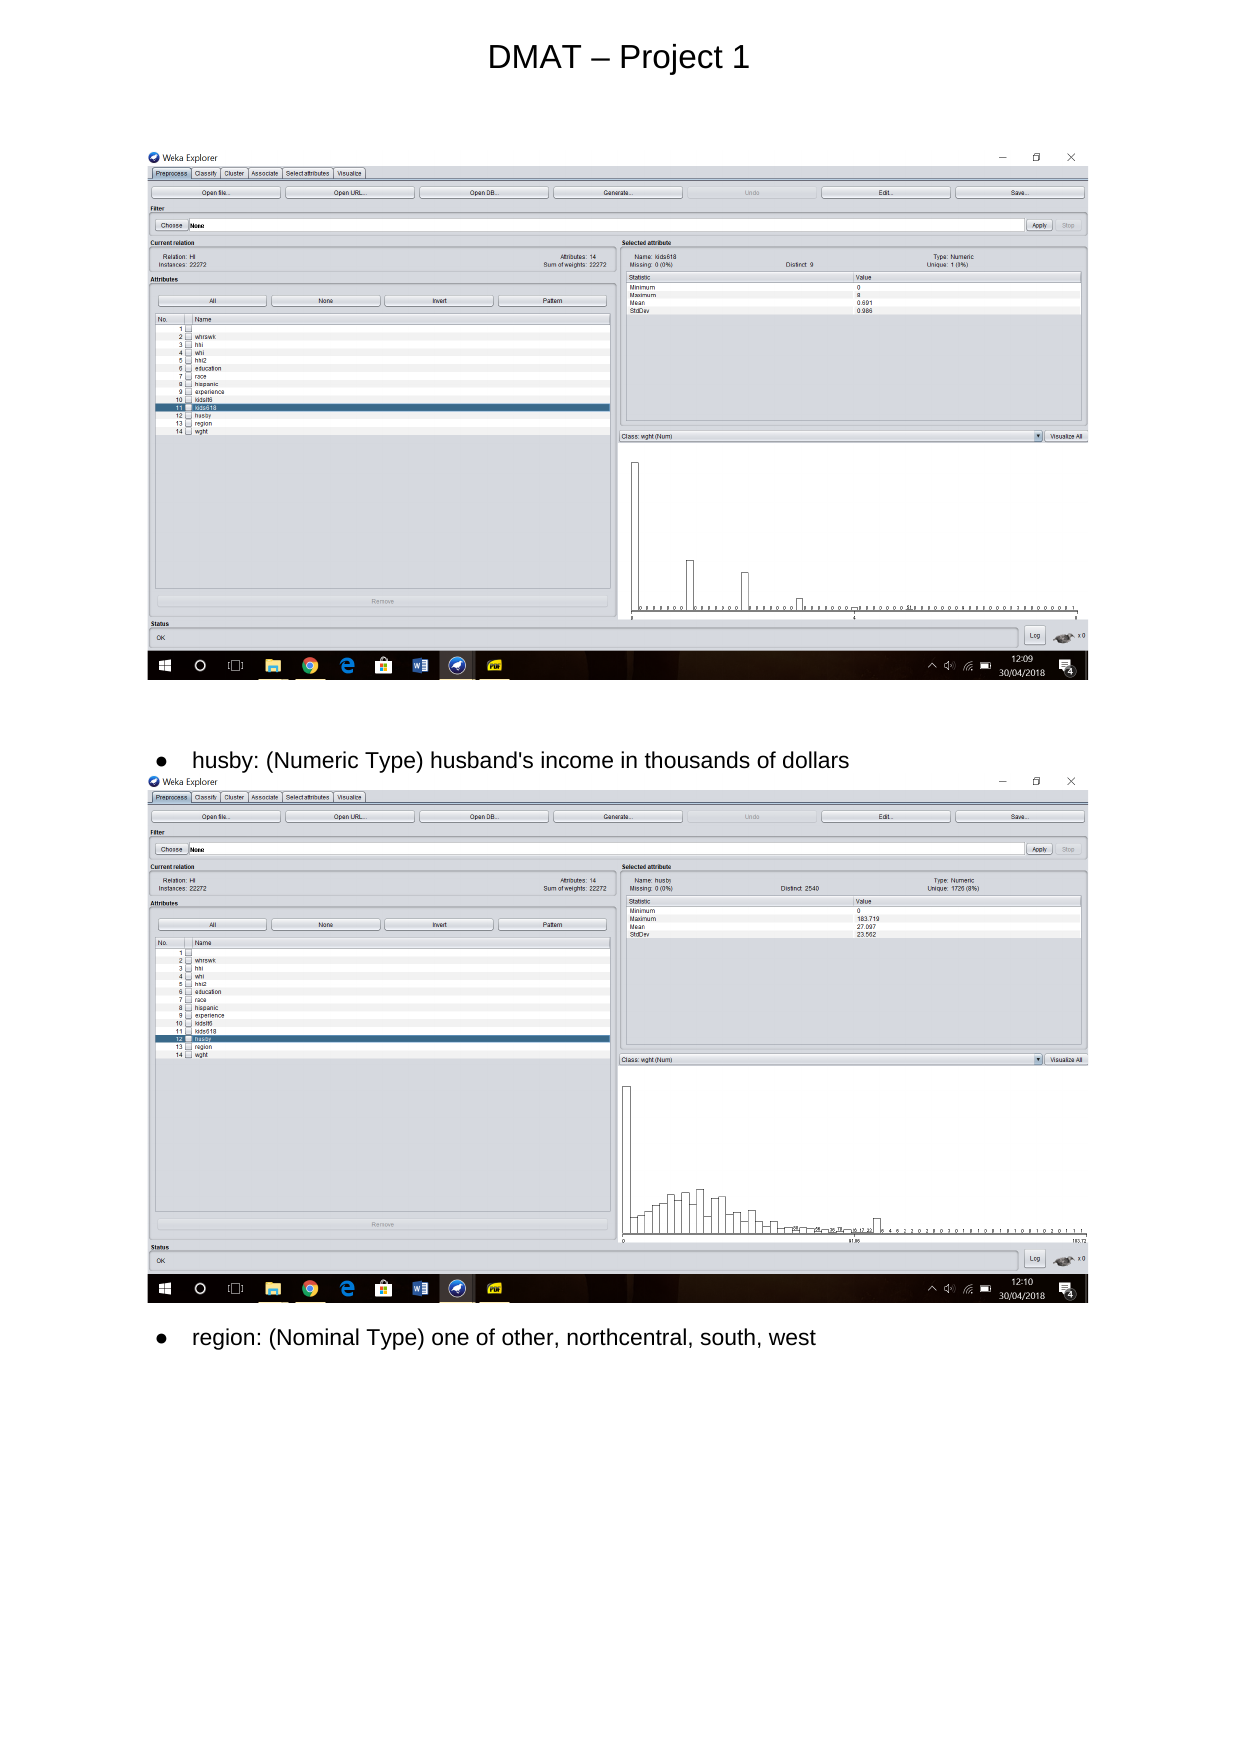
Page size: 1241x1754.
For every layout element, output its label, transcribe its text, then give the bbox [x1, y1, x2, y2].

picture [147, 150, 1089, 680]
picture [147, 773, 1089, 1303]
list region: (Nominal Type) one of other, northcentral, south, west [154, 1323, 1090, 1350]
list husby: (Numeric Type) husband's income in thousands of dollars [154, 747, 1090, 773]
